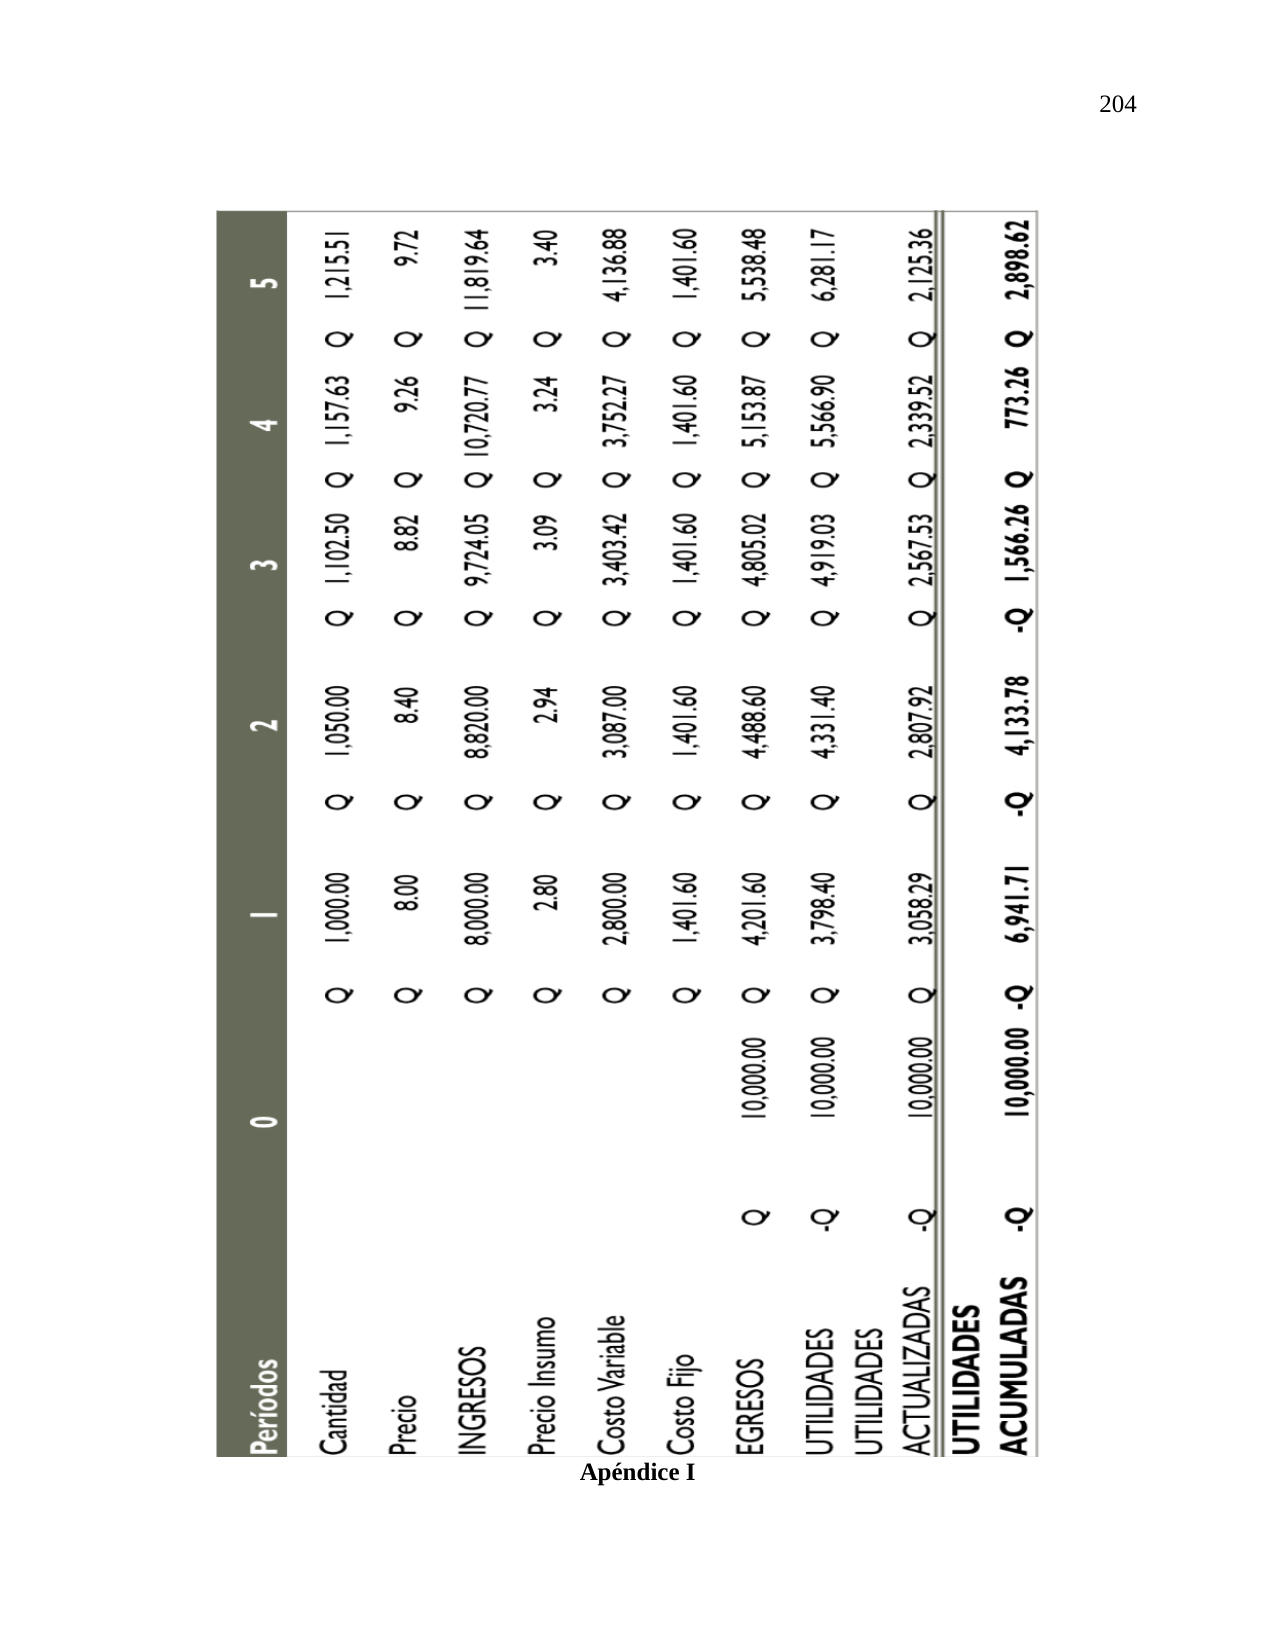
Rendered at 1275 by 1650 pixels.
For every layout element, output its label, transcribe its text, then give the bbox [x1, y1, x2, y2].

picture [216, 209, 1060, 1457]
